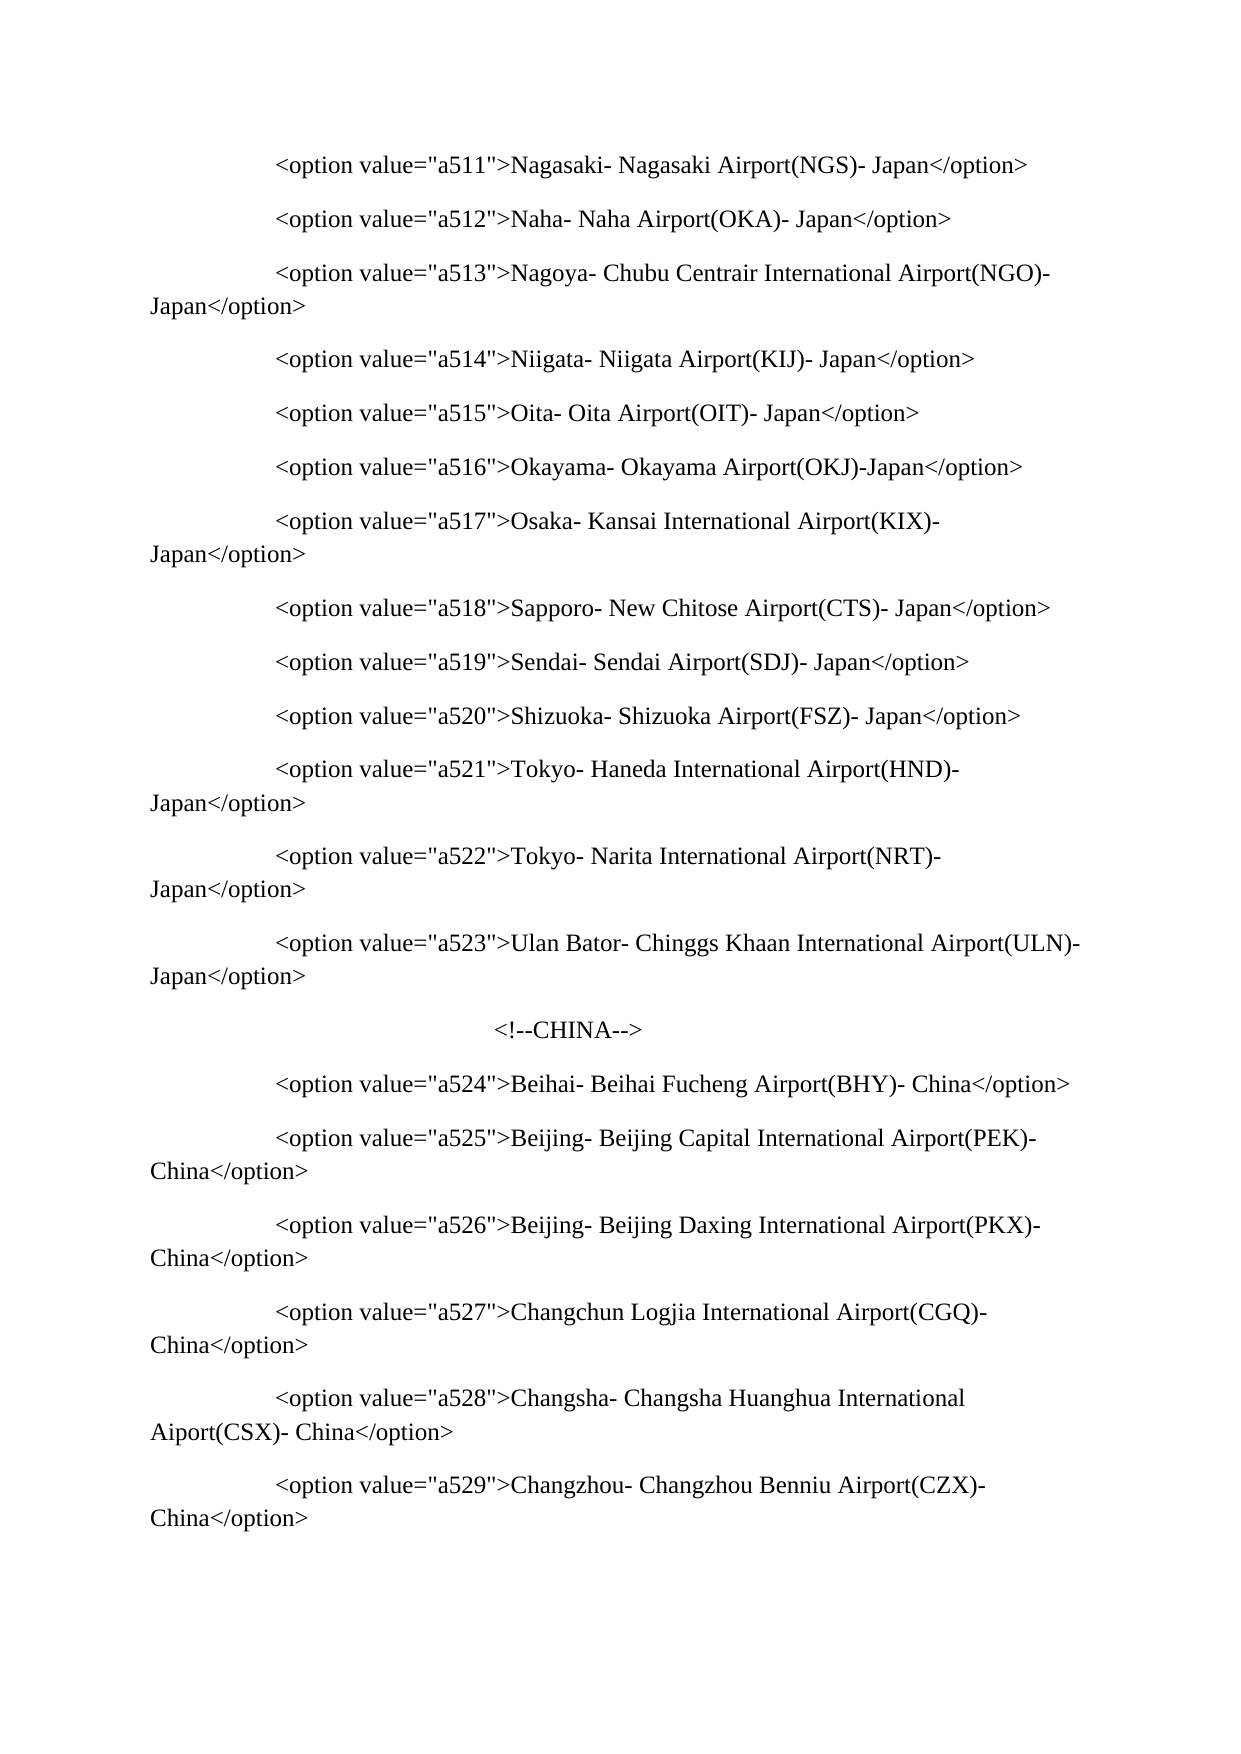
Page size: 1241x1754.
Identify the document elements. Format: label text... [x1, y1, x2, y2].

text <option value="a521">Tokyo- Haneda International Airport(HND)- Japan</option> [150, 754, 1090, 816]
text <option value="a515">Oita- Oita Airport(OIT)- Japan</option> [150, 398, 1090, 427]
text <option value="a527">Changchun Logjia International Airport(CGQ)- China</option> [150, 1297, 1090, 1358]
text <option value="a526">Beijing- Beijing Daxing International Airport(PKX)- China</option> [150, 1210, 1090, 1272]
text <option value="a522">Tokyo- Narita International Airport(NRT)- Japan</option> [150, 841, 1090, 903]
text <!--CHINA--> [150, 1015, 1090, 1044]
text <option value="a514">Niigata- Niigata Airport(KIJ)- Japan</option> [150, 344, 1090, 373]
text <option value="a512">Naha- Naha Airport(OKA)- Japan</option> [150, 204, 1090, 233]
text <option value="a528">Changsha- Changsha Huanghua International Aiport(CSX)- China</option> [150, 1383, 1090, 1445]
text <option value="a524">Beihai- Beihai Fucheng Airport(BHY)- China</option> [150, 1069, 1090, 1098]
text <option value="a519">Sendai- Sendai Airport(SDJ)- Japan</option> [150, 647, 1090, 676]
text <option value="a516">Okayama- Okayama Airport(OKJ)-Japan</option> [150, 452, 1090, 481]
text <option value="a529">Changzhou- Changzhou Benniu Airport(CZX)- China</option> [150, 1470, 1090, 1532]
text <option value="a511">Nagasaki- Nagasaki Airport(NGS)- Japan</option> [150, 150, 1090, 179]
text <option value="a518">Sapporo- New Chitose Airport(CTS)- Japan</option> [150, 593, 1090, 622]
text <option value="a517">Osaka- Kansai International Airport(KIX)- Japan</option> [150, 506, 1090, 568]
text <option value="a525">Beijing- Beijing Capital International Airport(PEK)- China</option> [150, 1123, 1090, 1185]
text <option value="a523">Ulan Bator- Chinggs Khaan International Airport(ULN)- Japan</option> [150, 928, 1090, 990]
text <option value="a513">Nagoya- Chubu Centrair International Airport(NGO)- Japan</option> [150, 258, 1090, 319]
text <option value="a520">Shizuoka- Shizuoka Airport(FSZ)- Japan</option> [150, 701, 1090, 729]
